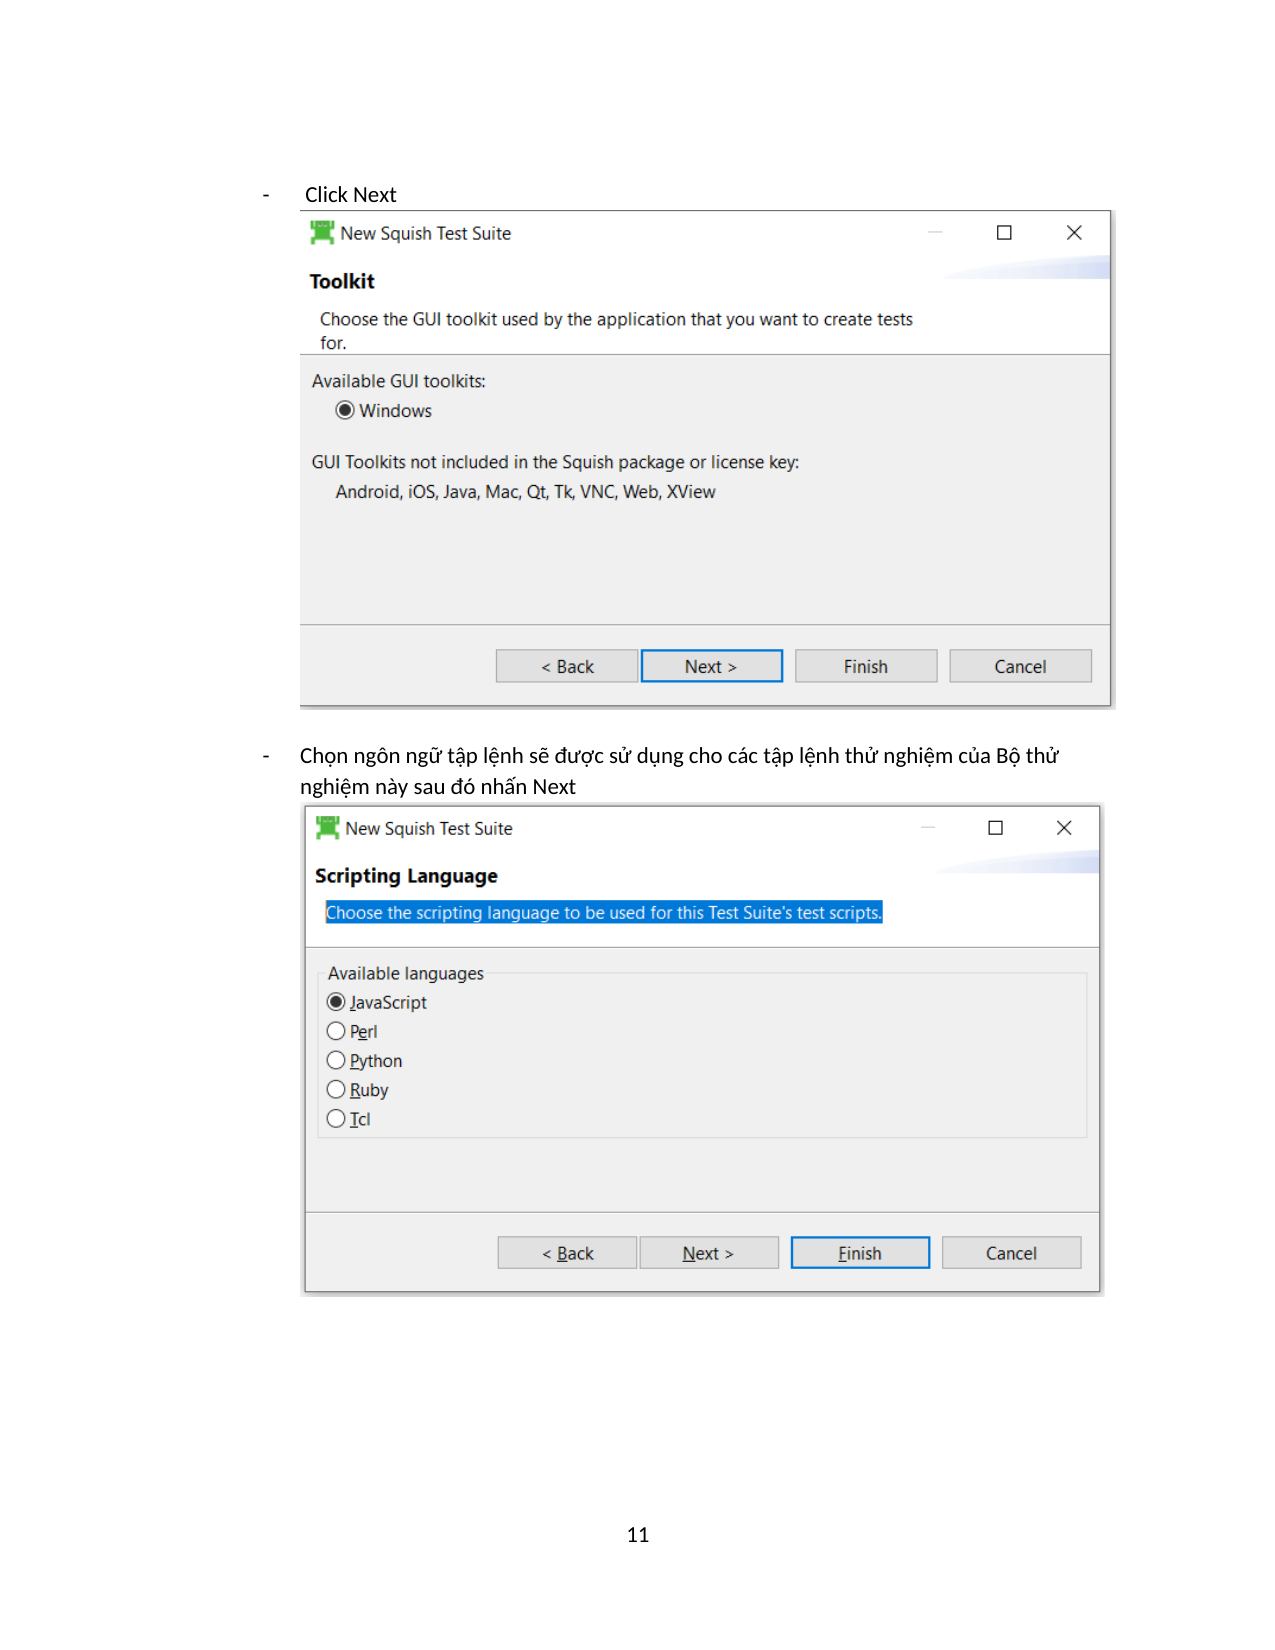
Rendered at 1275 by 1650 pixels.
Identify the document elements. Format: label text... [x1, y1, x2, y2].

picture [300, 210, 1116, 710]
list Chọn ngôn ngữ tập lệnh sẽ được sử dụng cho các tập lệnh thử nghiệm của Bộ thử nghiệm này sau đó nhấn Next [262, 742, 1125, 800]
list Click Next [262, 180, 1125, 208]
picture [300, 802, 1105, 1297]
